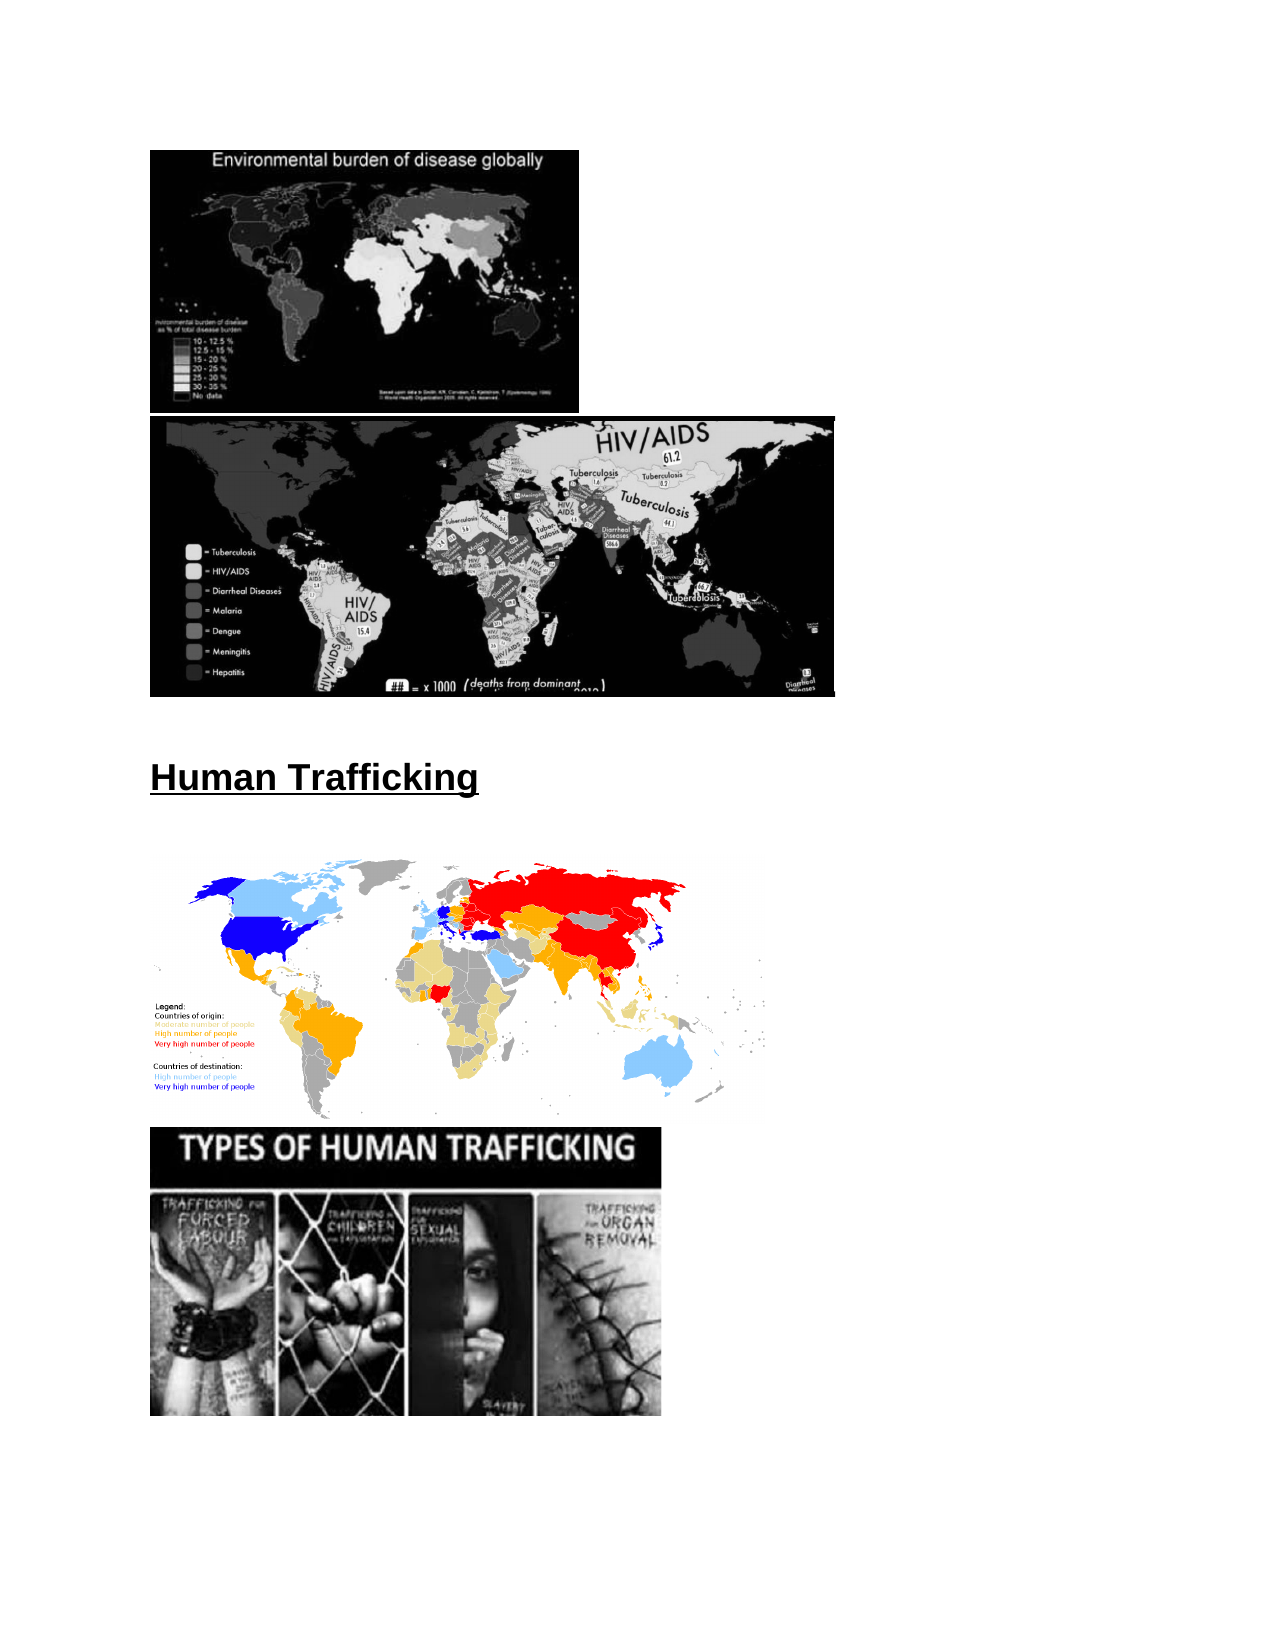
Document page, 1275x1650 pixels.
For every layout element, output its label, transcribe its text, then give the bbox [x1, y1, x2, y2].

picture [150, 416, 836, 697]
picture [150, 854, 765, 1124]
picture [150, 1127, 662, 1416]
text Human Trafficking [150, 755, 1125, 798]
picture [150, 150, 579, 413]
